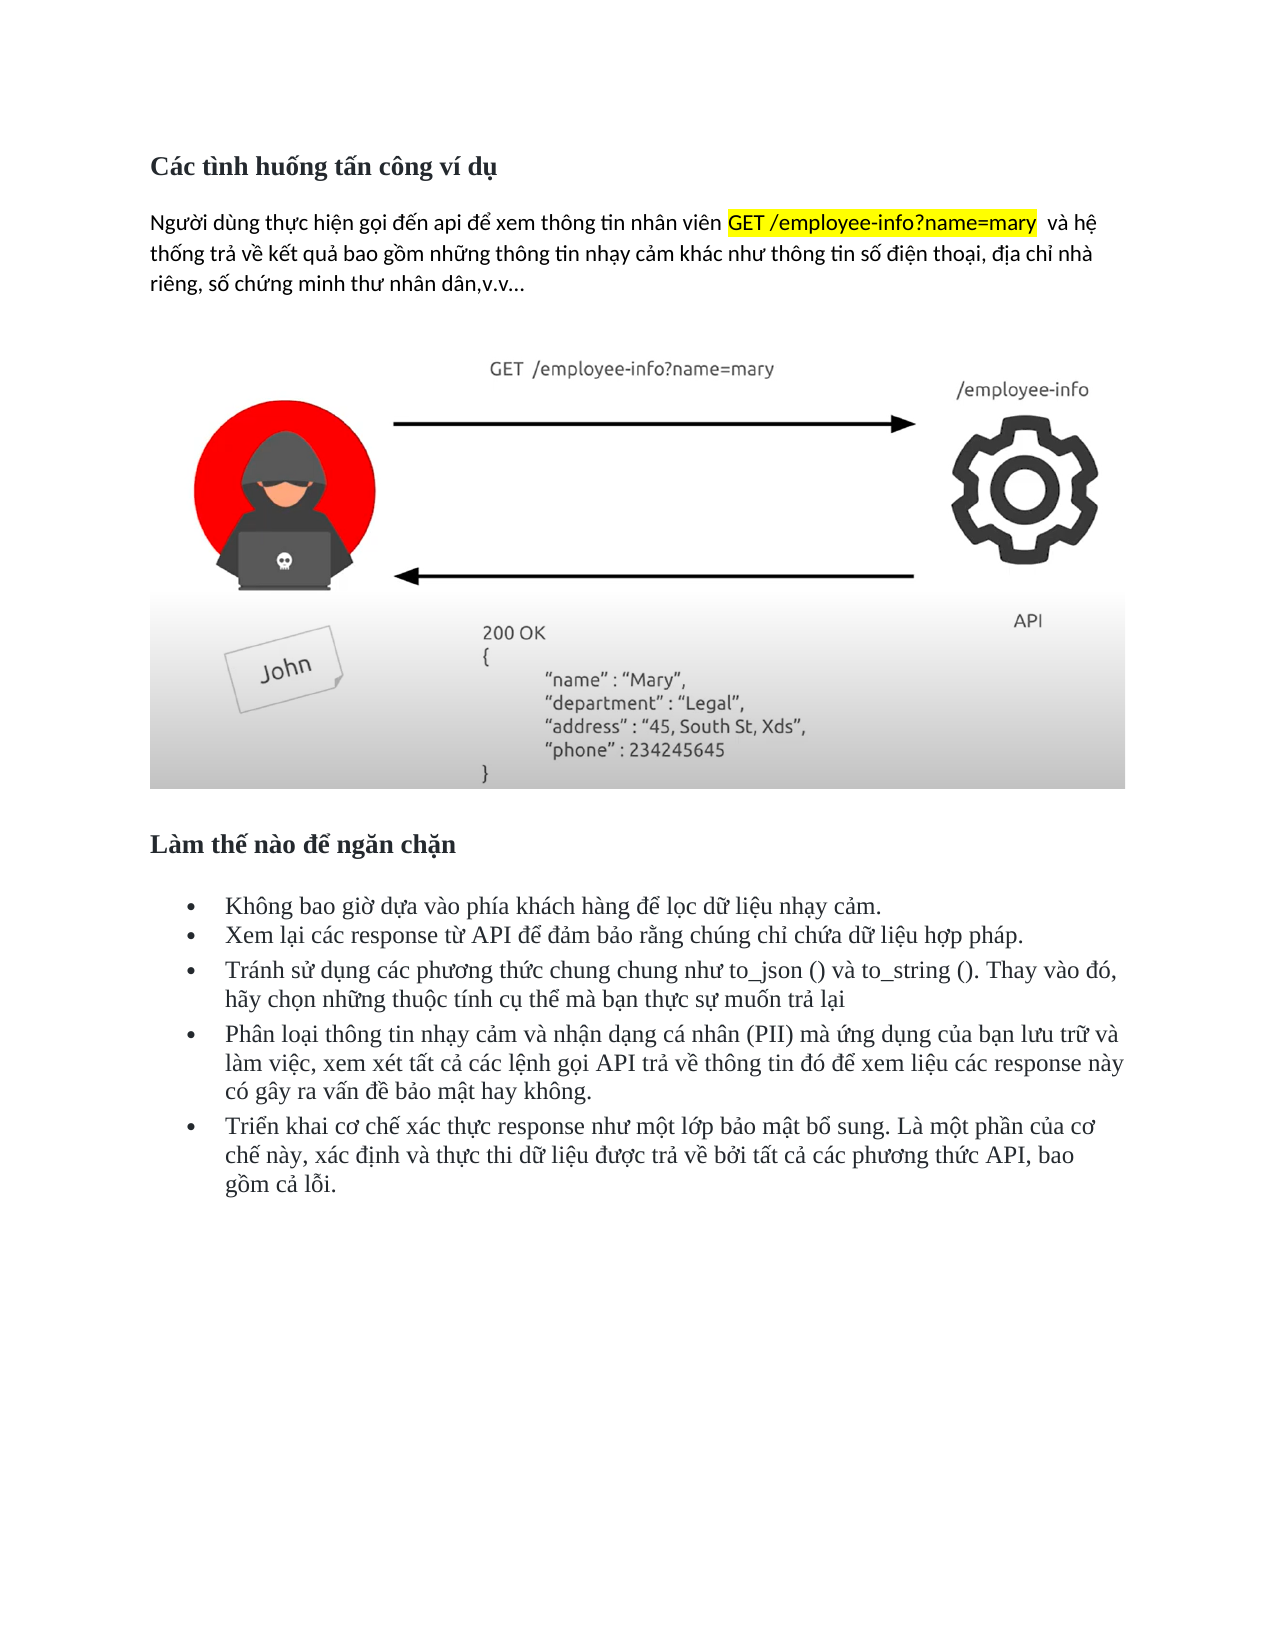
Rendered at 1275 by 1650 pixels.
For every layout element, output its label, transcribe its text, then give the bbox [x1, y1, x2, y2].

list Không bao giờ dựa vào phía khách hàng để lọc dữ liệu nhạy cảm. [187, 891, 1125, 920]
subtitle Làm thế nào để ngăn chặn [150, 829, 1125, 860]
list Triển khai cơ chế xác thực response như một lớp bảo mật bổ sung. Là một phần của cơ chế này, xác định và thực thi dữ liệu được trả về bởi tất cả các phương thức API, bao gồm cả lỗi. [187, 1111, 1125, 1198]
subtitle Các tình huống tấn công ví dụ [150, 150, 1125, 181]
list Xem lại các response từ API để đảm bảo rằng chúng chỉ chứa dữ liệu hợp pháp. [187, 920, 1125, 949]
picture [150, 315, 1125, 789]
list Tránh sử dụng các phương thức chung chung như to_json () và to_string (). Thay vào đó, hãy chọn những thuộc tính cụ thể mà bạn thực sự muốn trả lại [187, 955, 1125, 1013]
text Người dùng thực hiện gọi đến api để xem thông tin nhân viên GET /employee-info?name=mary và hệ thống trả về kết quả bao gồm những thông tin nhạy cảm khác như thông tin số điện thoại, địa chỉ nhà riêng, số chứng minh thư nhân dân,v.v… [150, 208, 1125, 297]
list Phân loại thông tin nhạy cảm và nhận dạng cá nhân (PII) mà ứng dụng của bạn lưu trữ và làm việc, xem xét tất cả các lệnh gọi API trả về thông tin đó để xem liệu các response này có gây ra vấn đề bảo mật hay không. [187, 1019, 1125, 1105]
